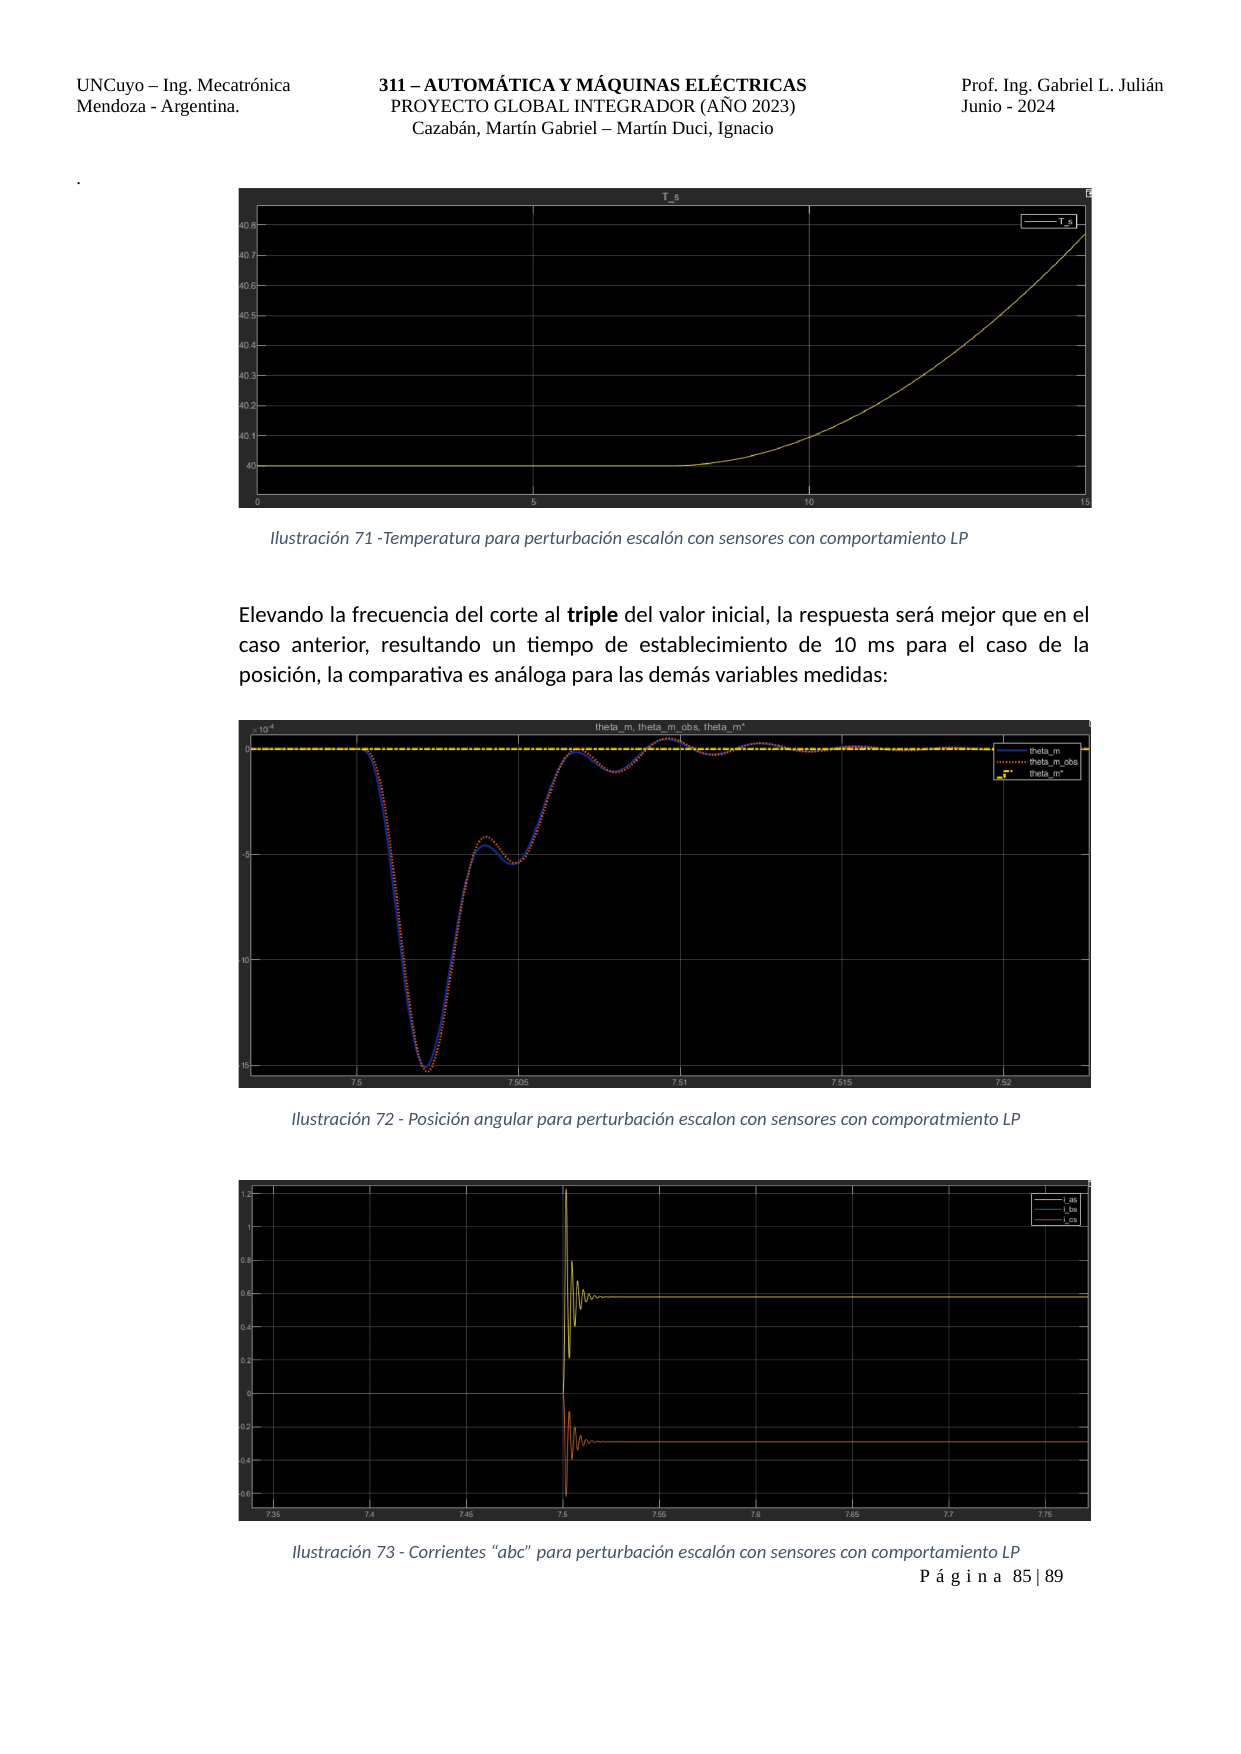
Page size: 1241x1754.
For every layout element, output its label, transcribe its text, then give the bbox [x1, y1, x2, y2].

picture [238, 720, 1091, 1088]
picture [238, 1180, 1091, 1521]
picture [238, 188, 1092, 508]
list Elevando la frecuencia del corte al triple del valor inicial, la respuesta será mejor que en el caso anterior, resultando un tiempo de establecimiento de 10 ms para el caso de la posición, la comparativa es análoga para las demás variables medidas: [239, 600, 1090, 688]
